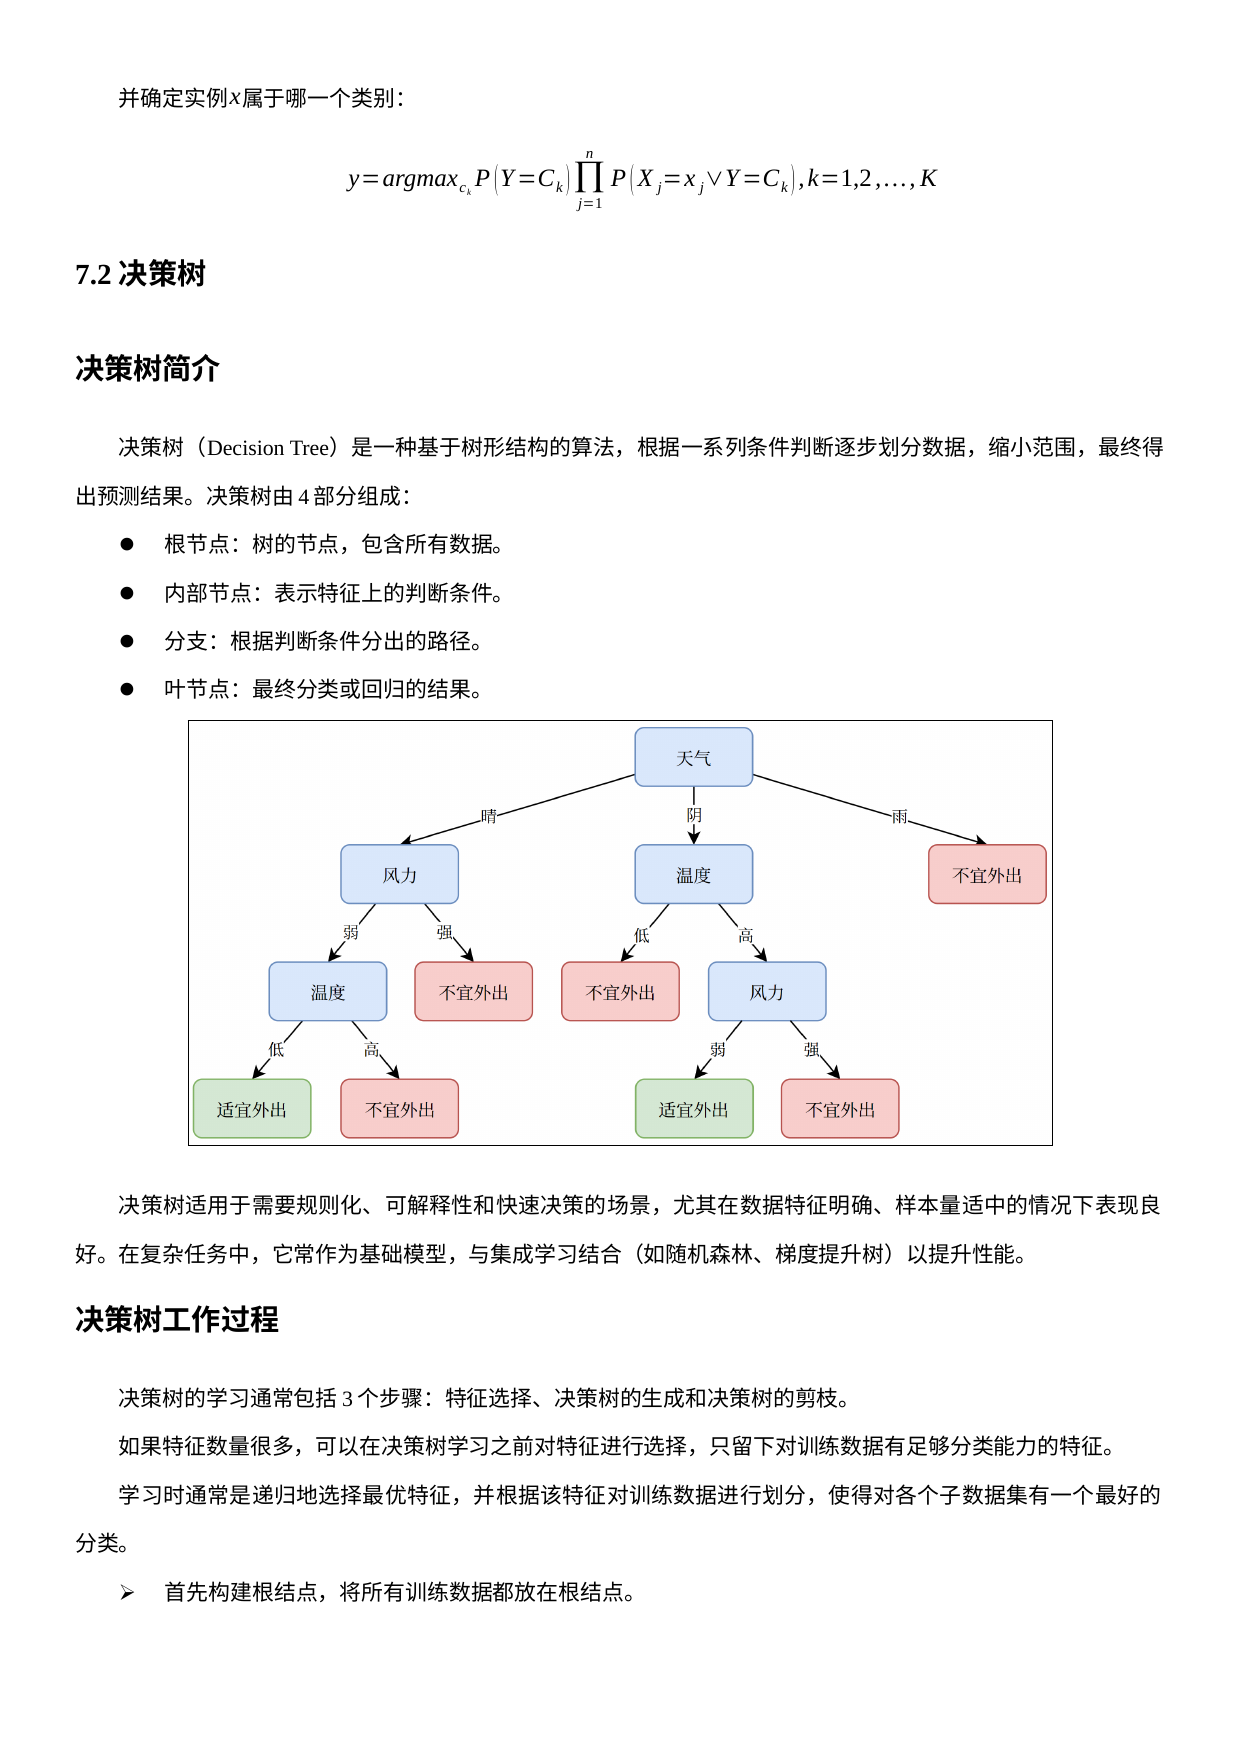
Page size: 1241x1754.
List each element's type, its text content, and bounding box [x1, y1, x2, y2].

text 决策树的学习通常包括3个步骤：特征选择、决策树的生成和决策树的剪枝。 [75, 1381, 1165, 1413]
list 分支：根据判断条件分出的路径。 [119, 624, 1165, 656]
list 内部节点：表示特征上的判断条件。 [119, 575, 1165, 608]
text 决策树简介 [75, 334, 1165, 399]
text 并确定实例属于哪一个类别： [75, 81, 1165, 113]
list 首先构建根结点，将所有训练数据都放在根结点。 [119, 1574, 1165, 1607]
text 决策树 [75, 239, 1165, 304]
text 决策树工作过程 [75, 1285, 1165, 1350]
text 学习时通常是递归地选择最优特征，并根据该特征对训练数据进行划分，使得对各个子数据集有一个最好的分类。 [75, 1477, 1165, 1558]
picture [189, 721, 1052, 1145]
list 根节点：树的节点，包含所有数据。 [119, 527, 1165, 559]
text 决策树（Decision Tree）是一种基于树形结构的算法，根据一系列条件判断逐步划分数据，缩小范围，最终得出预测结果。决策树由4部分组成： [75, 430, 1165, 511]
text 决策树适用于需要规则化、可解释性和快速决策的场景，尤其在数据特征明确、样本量适中的情况下表现良好。在复杂任务中，它常作为基础模型，与集成学习结合（如随机森林、梯度提升树）以提升性能。 [75, 1188, 1165, 1269]
text 如果特征数量很多，可以在决策树学习之前对特征进行选择，只留下对训练数据有足够分类能力的特征。 [75, 1429, 1165, 1461]
list 叶节点：最终分类或回归的结果。 [119, 672, 1165, 704]
